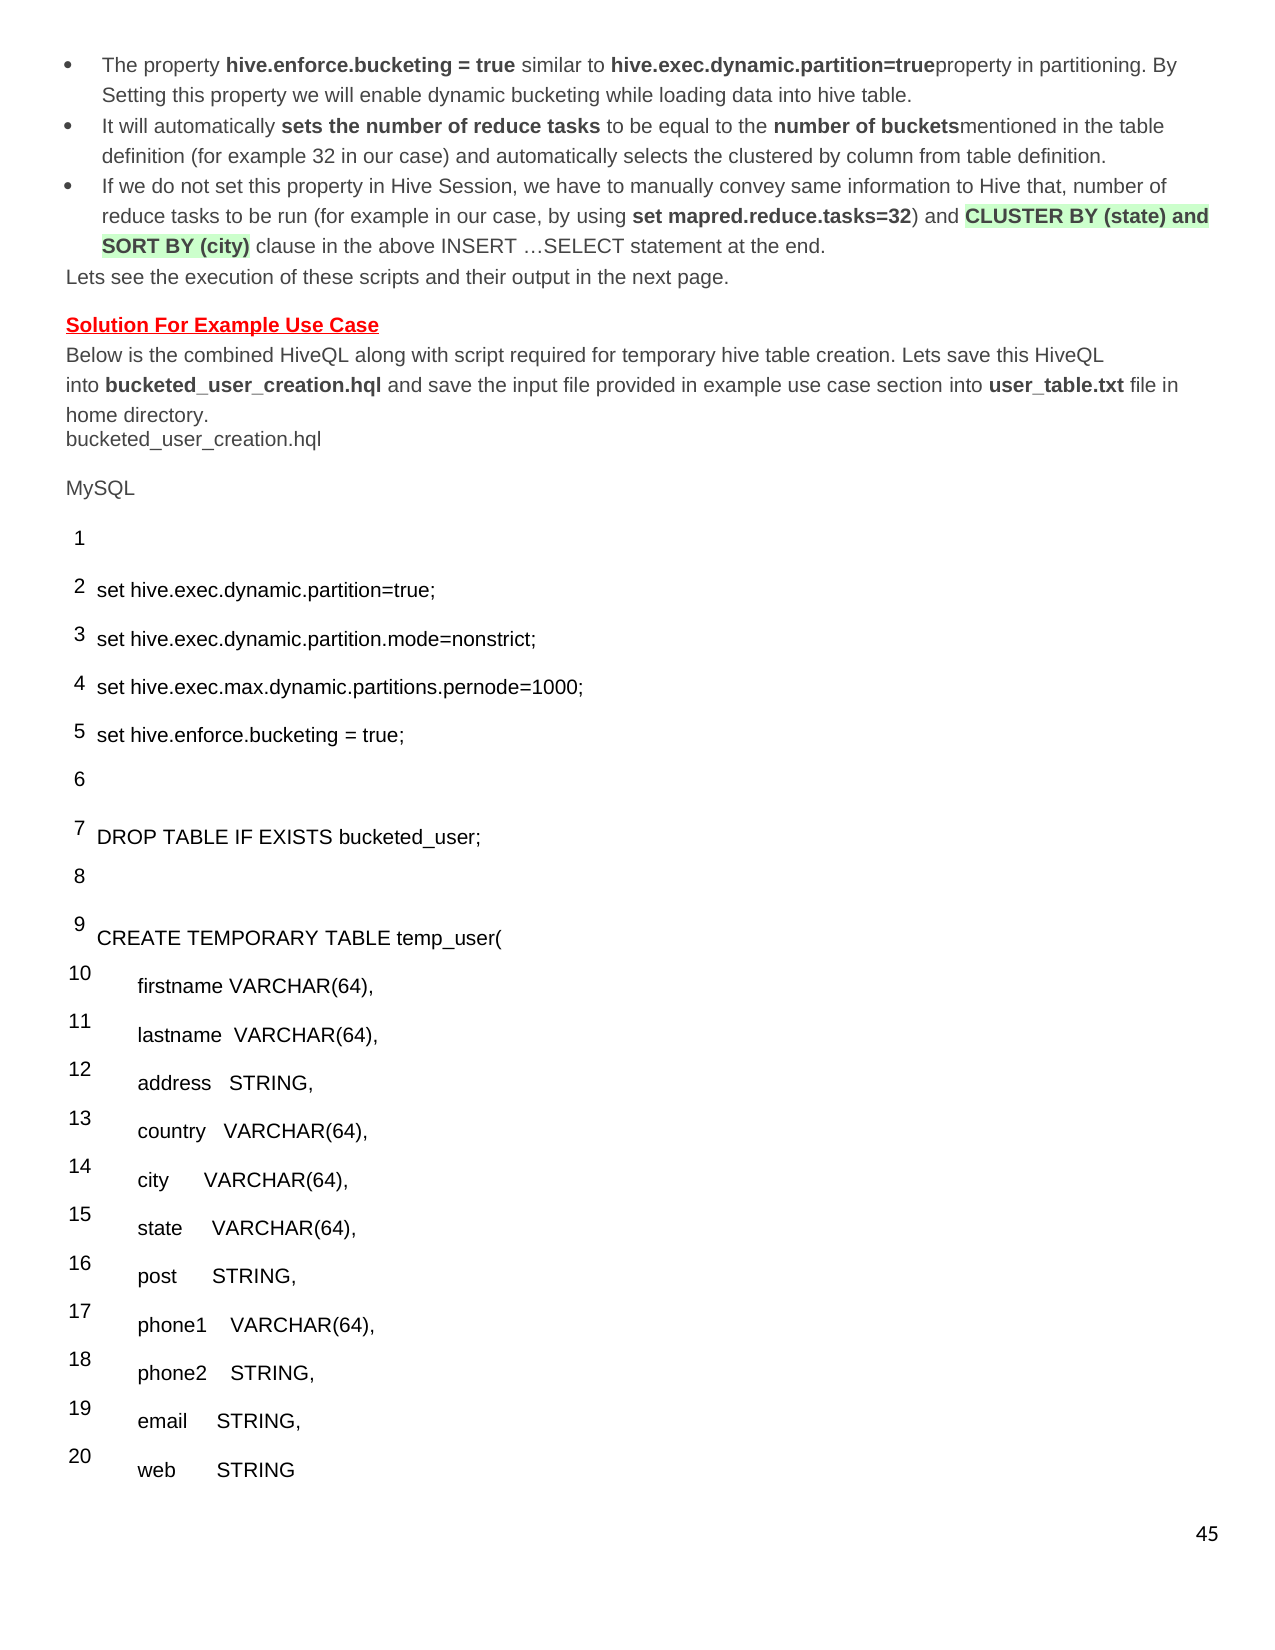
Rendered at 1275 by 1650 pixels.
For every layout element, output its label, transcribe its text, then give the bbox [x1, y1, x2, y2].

list The property hive.enforce.bucketing = true similar to hive.exec.dynamic.partition=trueproperty in partitioning. By Setting this property we will enable dynamic bucketing while loading data into hive table. [64, 47, 1219, 107]
text MySQL [66, 475, 1219, 499]
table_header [95, 524, 838, 1508]
text bucketed_user_creation.hql [66, 427, 1219, 451]
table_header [64, 524, 95, 1508]
text Lets see the execution of these scripts and their output in the next page. [66, 258, 1219, 288]
subtitle Solution For Example Use Case [66, 312, 1219, 336]
text Below is the combined HiveQL along with script required for temporary hive table creation. Lets save this HiveQL into bucketed_user_creation.hql and save the input file provided in example use case section into user_table.txt file in home directory. [66, 336, 1219, 427]
list If we do not set this property in Hive Session, we have to manually convey same information to Hive that, number of reduce tasks to be run (for example in our case, by using set mapred.reduce.tasks=32) and CLUSTER BY (state) and SORT BY (city) clause in the above INSERT …SELECT statement at the end. [64, 168, 1219, 258]
list It will automatically sets the number of reduce tasks to be equal to the number of bucketsmentioned in the table definition (for example 32 in our case) and automatically selects the clustered by column from table definition. [64, 107, 1219, 168]
